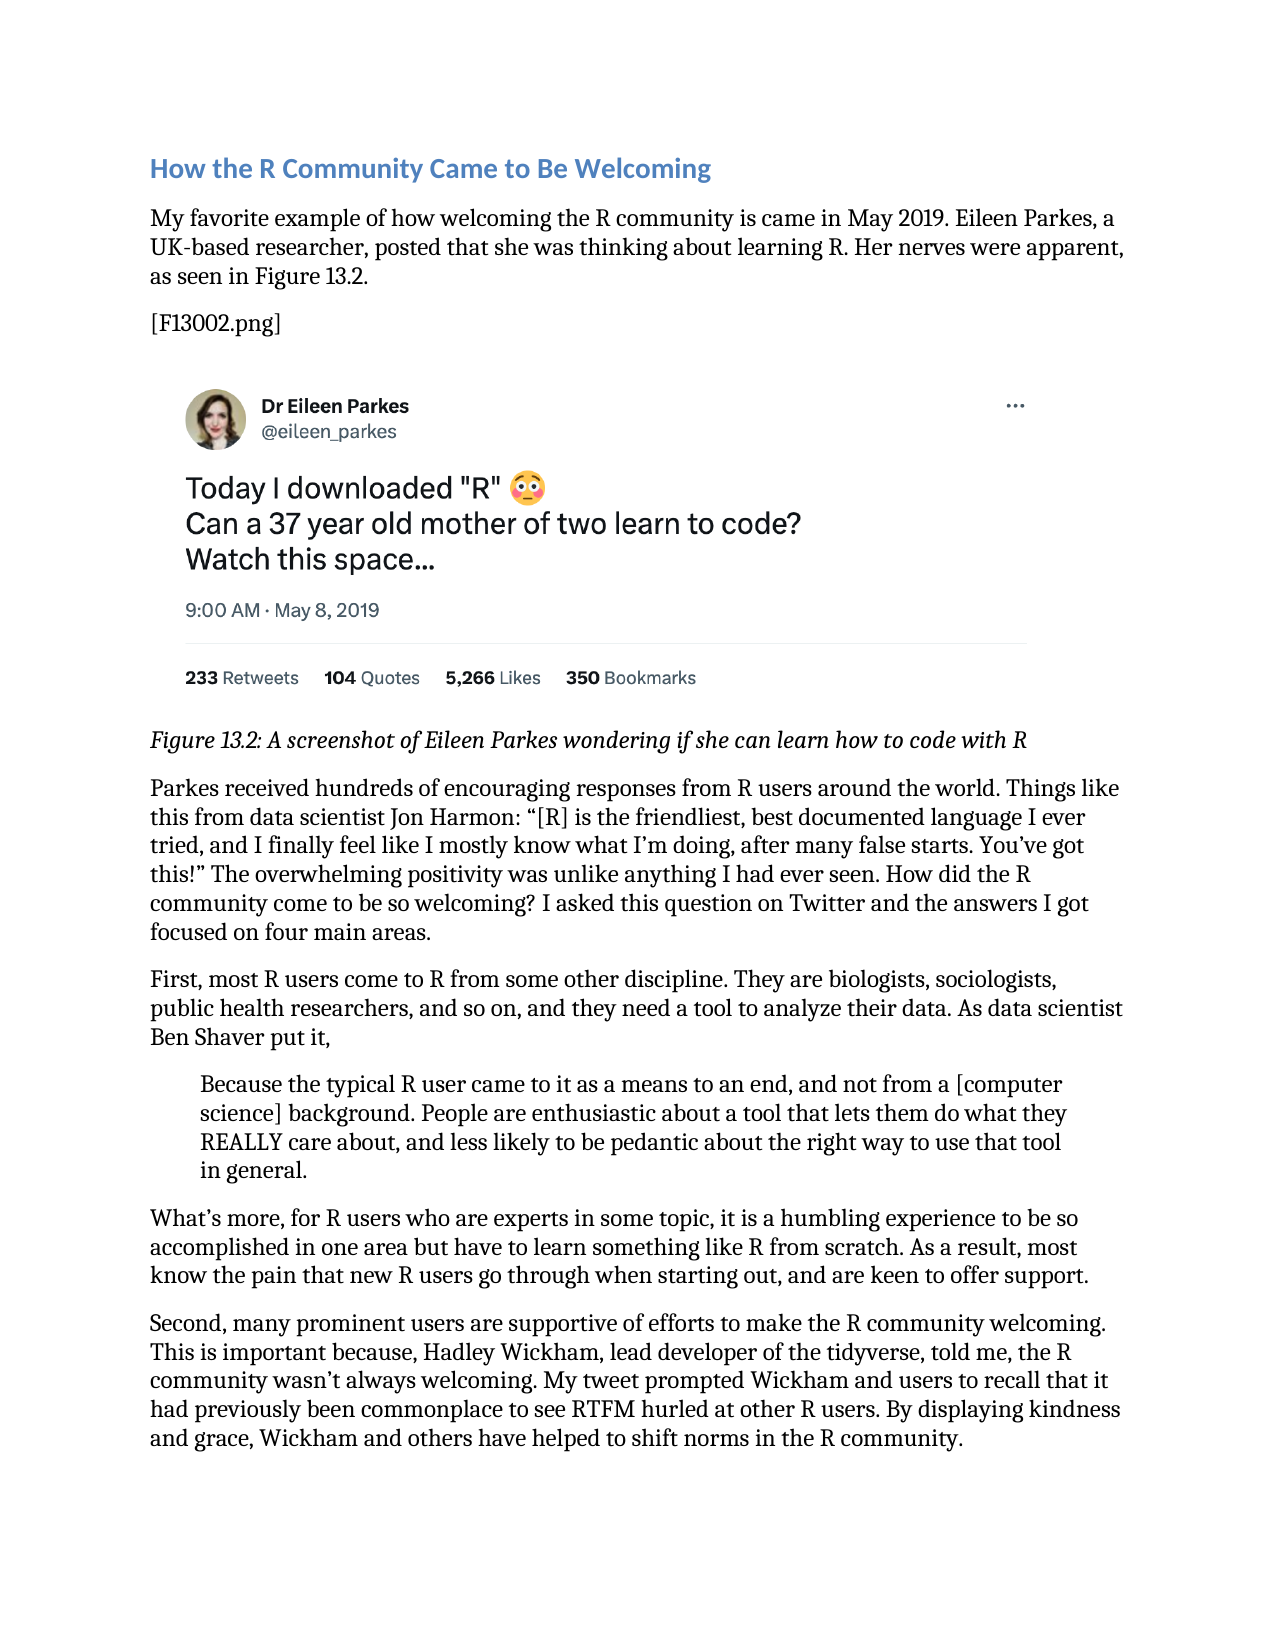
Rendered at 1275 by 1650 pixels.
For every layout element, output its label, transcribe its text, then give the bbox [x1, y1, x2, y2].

picture [168, 356, 1044, 706]
text Because the typical R user came to it as a means to an end, and not from a [computer science] background. People are enthusiastic about a tool that lets them do what they REALLY care about, and less likely to be pedantic about the right way to use that tool in general. [200, 1070, 1075, 1185]
text What’s more, for R users who are experts in some topic, it is a humbling experience to be so accomplished in one area but have to learn something like R from scratch. As a result, most know the pain that new R users go through when starting out, and are keen to offer support. [150, 1204, 1125, 1290]
text Figure 13.2: A screenshot of Eileen Parkes wondering if she can learn how to code with R [150, 726, 1125, 755]
text [F13002.png] [150, 309, 1125, 338]
text Parkes received hundreds of encouraging responses from R users around the world. Things like this from data scientist Jon Harmon: “[R] is the friendliest, best documented language I ever tried, and I finally feel like I mostly know what I’m doing, after many false starts. You’ve got this!” The overwhelming positivity was unlike anything I had ever seen. How did the R community come to be so welcoming? I asked this question on Twitter and the answers I got focused on four main areas. [150, 774, 1125, 946]
text My favorite example of how welcoming the R community is came in May 2019. Eileen Parkes, a UK-based researcher, posted that she was thinking about learning R. Her nerves were apparent, as seen in Figure 13.2. [150, 204, 1125, 291]
text Second, many prominent users are supportive of efforts to make the R community welcoming. This is important because, Hadley Wickham, lead developer of the tidyverse, told me, the R community wasn’t always welcoming. My tweet prompted Wickham and users to recall that it had previously been commonplace to see RTFM hurled at other R users. By displaying kindness and grace, Wickham and others have helped to shift norms in the R community. [150, 1309, 1125, 1452]
text First, most R users come to R from some other discipline. They are biologists, sociologists, public health researchers, and so on, and they need a tool to analyze their data. As data scientist Ben Shaver put it, [150, 965, 1125, 1051]
subtitle How the R Community Came to Be Welcoming [150, 150, 1125, 186]
